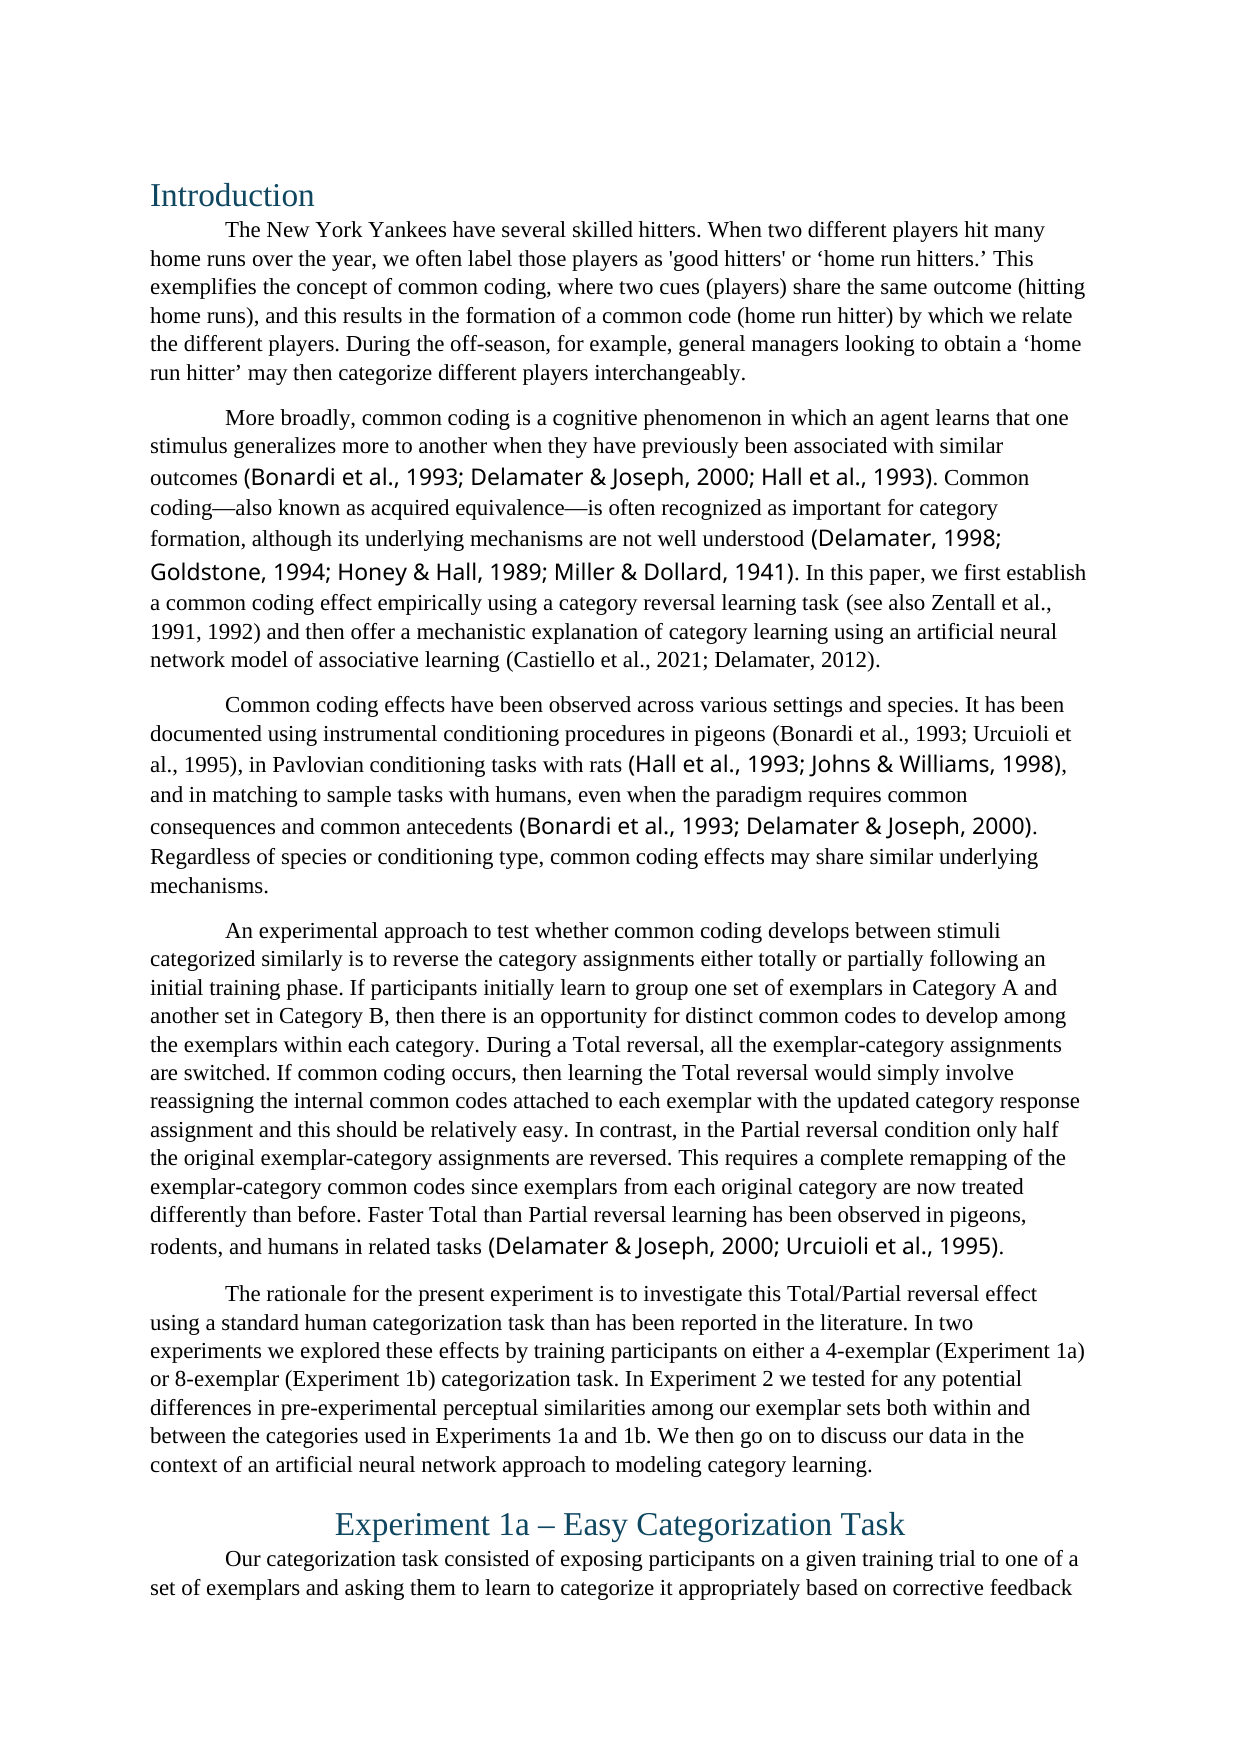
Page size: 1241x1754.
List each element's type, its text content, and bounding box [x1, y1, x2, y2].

text The New York Yankees have several skilled hitters. When two different players hit many home runs over the year, we often label those players as 'good hitters' or ‘home run hitters.’ This exemplifies the concept of common coding, where two cues (players) share the same outcome (hitting home runs), and this results in the formation of a common code (home run hitter) by which we relate the different players. During the off-season, for example, general managers looking to obtain a ‘home run hitter’ may then categorize different players interchangeably. [150, 216, 1090, 385]
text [150, 1546, 1090, 1600]
text Common coding effects have been observed across various settings and species. It has been documented using instrumental conditioning procedures in pigeons , in Pavlovian conditioning tasks with rats , and in matching to sample tasks with humans, even when the paradigm requires common consequences and common antecedents . Regardless of species or conditioning type, common coding effects may share similar underlying mechanisms. [150, 691, 1090, 898]
text An experimental approach to test whether common coding develops between stimuli categorized similarly is to reverse the category assignments either totally or partially following an initial training phase. If participants initially learn to group one set of exemplars in Category A and another set in Category B, then there is an opportunity for distinct common codes to develop among the exemplars within each category. During a Total reversal, all the exemplar-category assignments are switched. If common coding occurs, then learning the Total reversal would simply involve reassigning the internal common codes attached to each exemplar with the updated category response assignment and this should be relatively easy. In contrast, in the Partial reversal condition only half the original exemplar-category assignments are reversed. This requires a complete remapping of the exemplar-category common codes since exemplars from each original category are now treated differently than before. Faster Total than Partial reversal learning has been observed in pigeons, rodents, and humans in related tasks . [150, 917, 1090, 1261]
text More broadly, common coding is a cognitive phenomenon in which an agent learns that one stimulus generalizes more to another when they have previously been associated with similar outcomes . Common coding—also known as acquired equivalence—is often recognized as important for category formation, although its underlying mechanisms are not well understood . In this paper, we first establish a common coding effect empirically using a category reversal learning task and then offer a mechanistic explanation of category learning using an artificial neural network model of associative learning . [150, 404, 1090, 673]
subtitle Experiment 1a – Easy Categorization Task [150, 1504, 1090, 1542]
subtitle Introduction [150, 175, 1090, 213]
text The rationale for the present experiment is to investigate this Total/Partial reversal effect using a standard human categorization task than has been reported in the literature. In two experiments we explored these effects by training participants on either a 4-exemplar (Experiment 1a) or 8-exemplar (Experiment 1b) categorization task. In Experiment 2 we tested for any potential differences in pre-experimental perceptual similarities among our exemplar sets both within and between the categories used in Experiments 1a and 1b. We then go on to discuss our data in the context of an artificial neural network approach to modeling category learning. [150, 1280, 1090, 1477]
